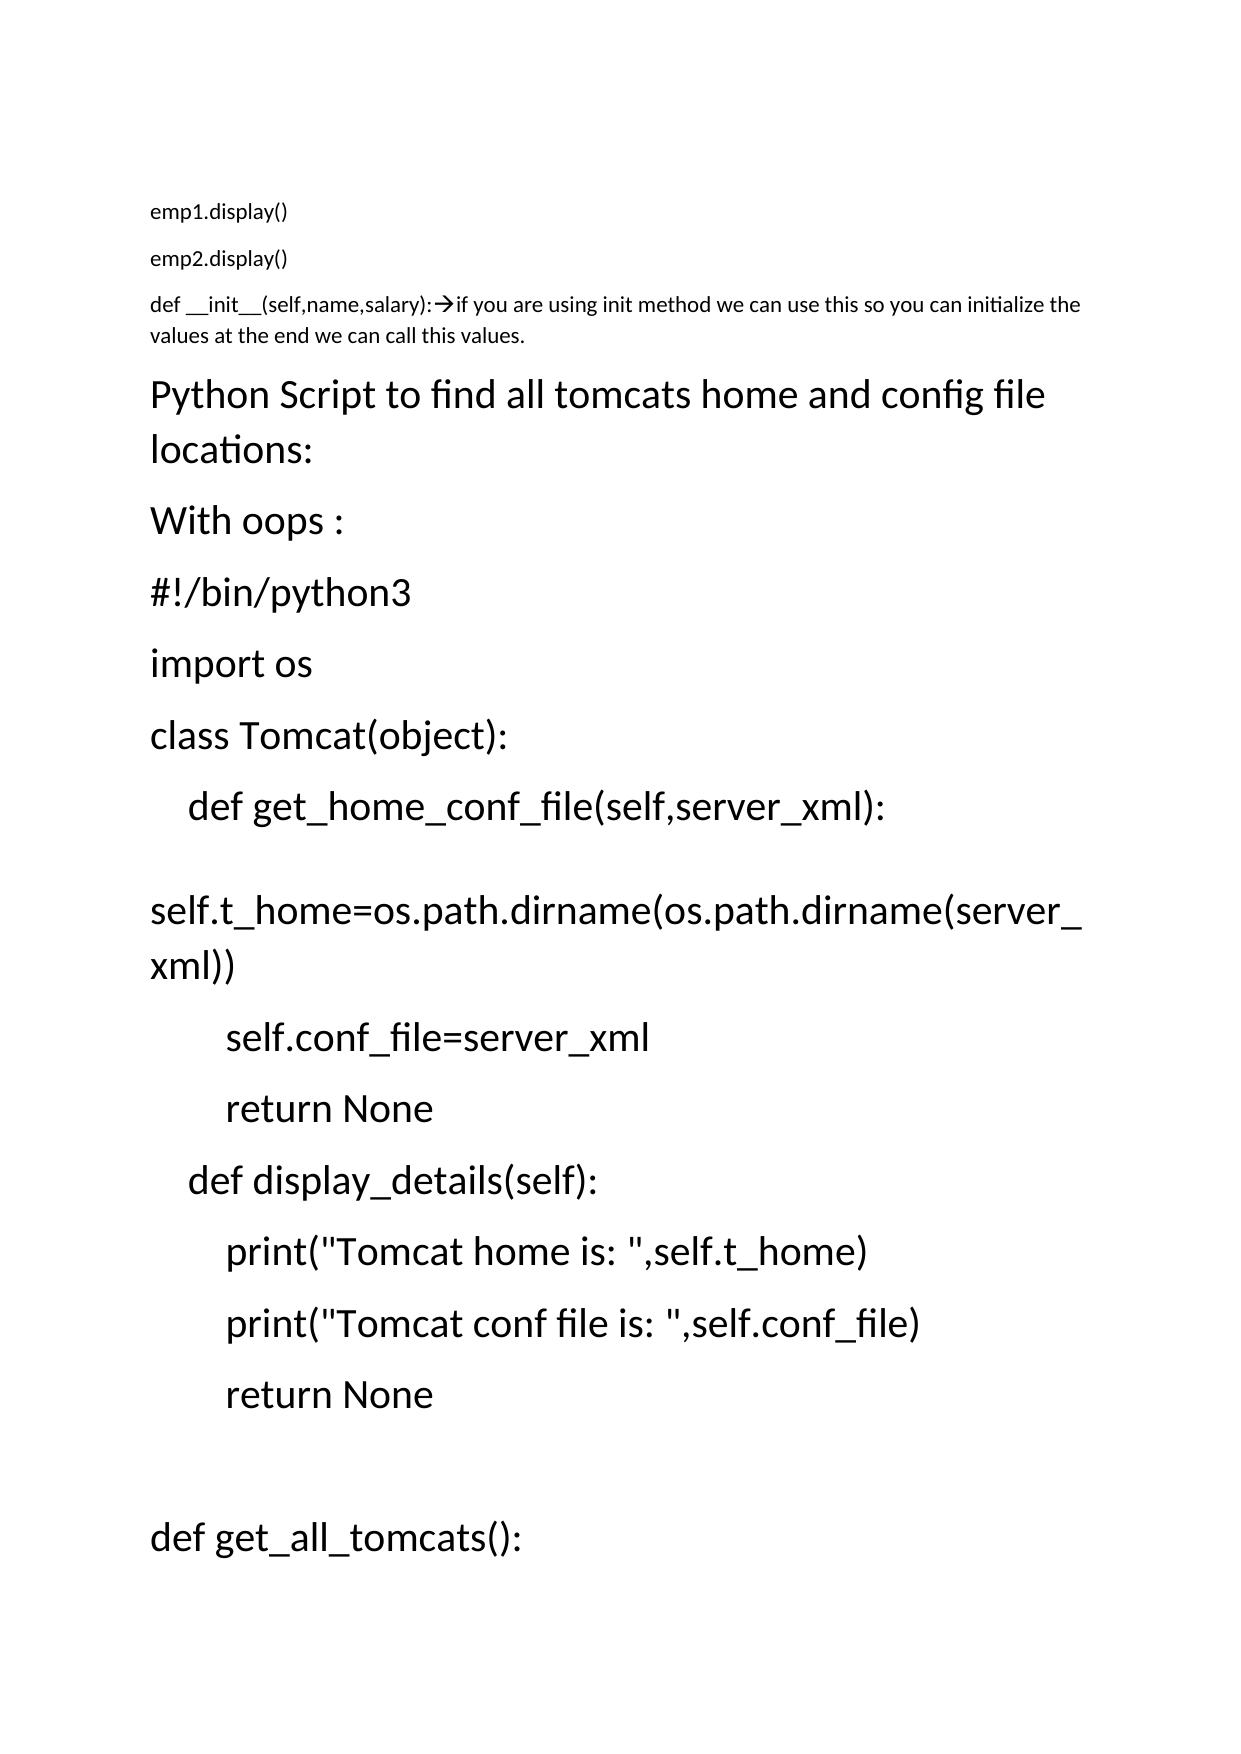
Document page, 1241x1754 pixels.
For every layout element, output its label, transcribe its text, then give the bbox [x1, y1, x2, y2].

text import os [150, 637, 1090, 688]
text class Tomcat(object): [150, 709, 1090, 760]
text print("Tomcat home is: ",self.t_home) [150, 1225, 1090, 1276]
text print("Tomcat conf file is: ",self.conf_file) [150, 1297, 1090, 1348]
text emp1.display() [150, 197, 1090, 225]
text #!/bin/python3 [150, 566, 1090, 617]
text self.t_home=os.path.dirname(os.path.dirname(server_xml)) [150, 852, 1090, 990]
text return None [150, 1082, 1090, 1133]
text self.conf_file=server_xml [150, 1011, 1090, 1061]
text return None [150, 1368, 1090, 1419]
text def get_home_conf_file(self,server_xml): [150, 780, 1090, 831]
text emp2.display() [150, 244, 1090, 272]
text def display_details(self): [150, 1154, 1090, 1204]
text def get_all_tomcats(): [150, 1511, 1090, 1562]
text def __init__(self,name,salary):if you are using init method we can use this so you can initialize the values at the end we can call this values. [150, 291, 1090, 349]
text With oops : [150, 494, 1090, 545]
text Python Script to find all tomcats home and config file locations: [150, 368, 1090, 473]
